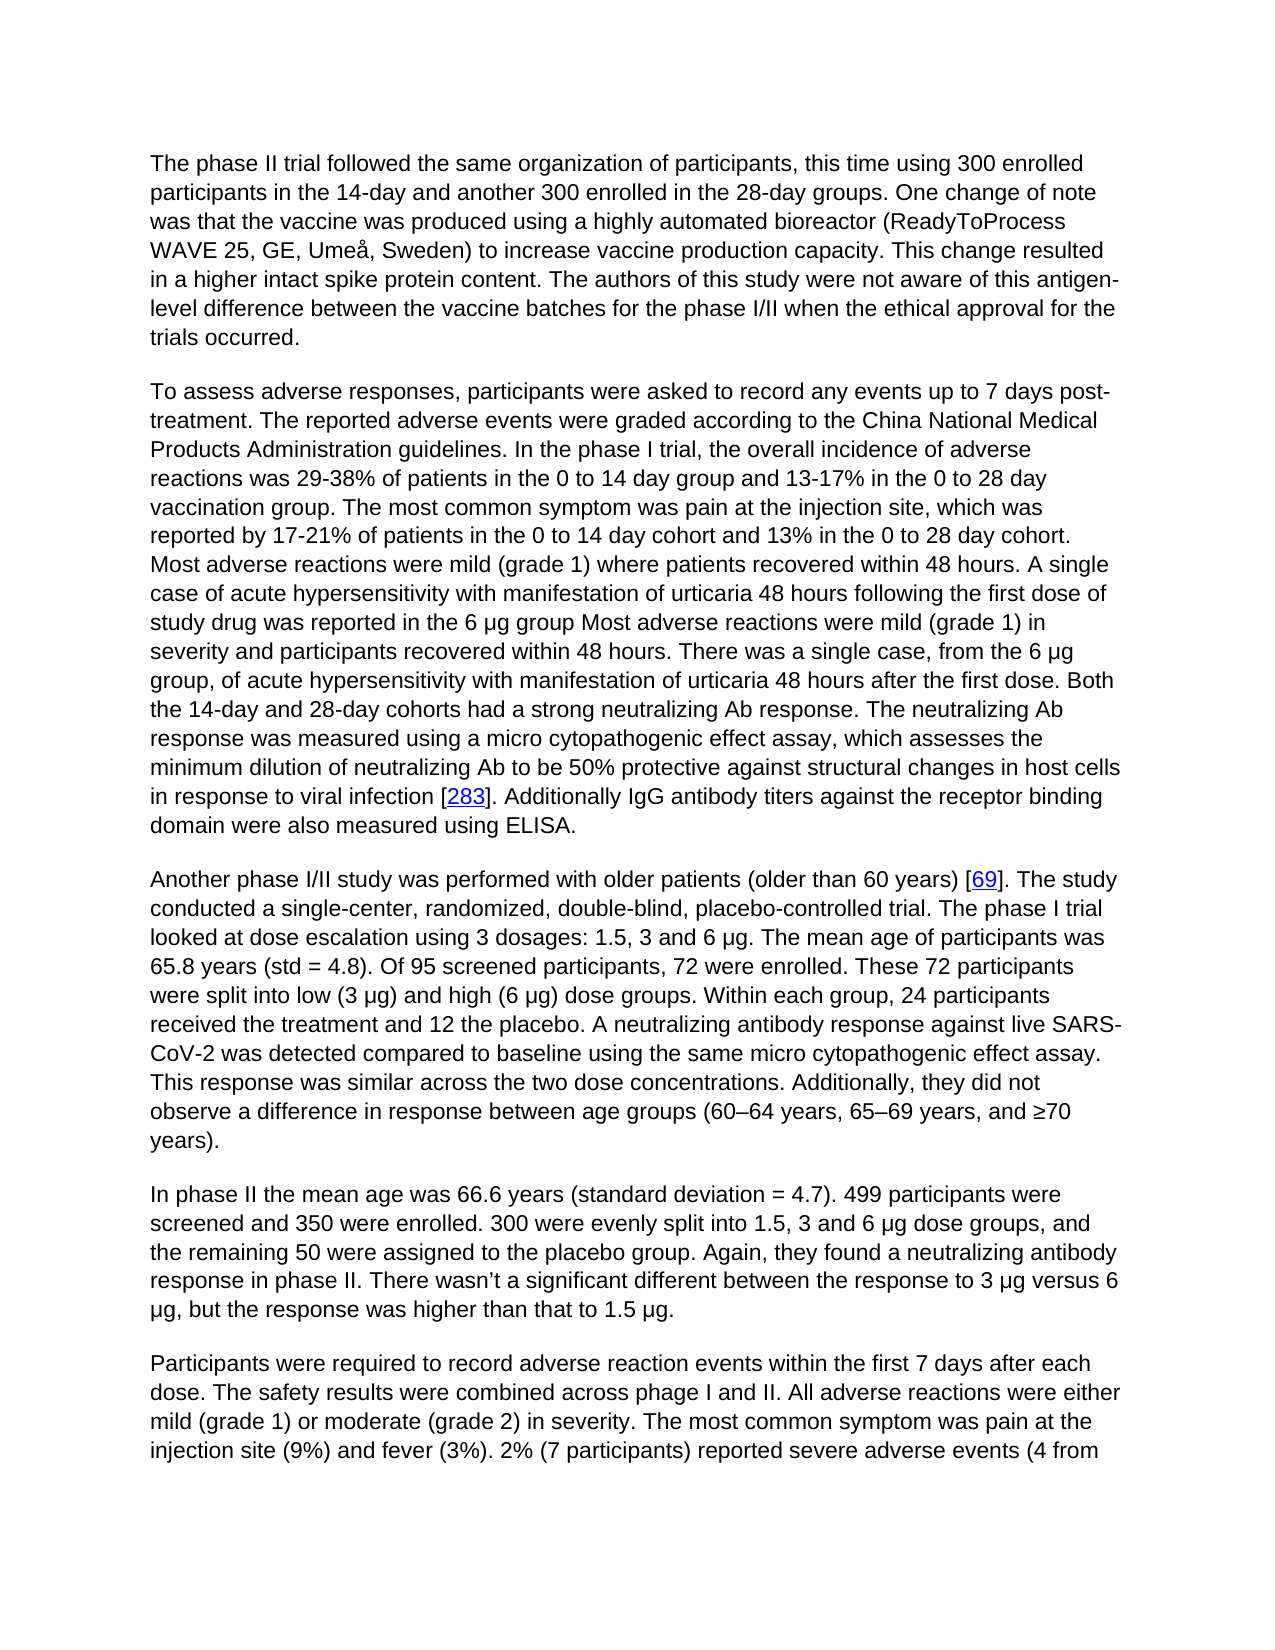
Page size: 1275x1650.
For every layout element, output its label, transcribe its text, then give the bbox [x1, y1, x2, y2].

text Another phase I/II study was performed with older patients (older than 60 years) [69]. The study conducted a single-center, randomized, double-blind, placebo-controlled trial. The phase I trial looked at dose escalation using 3 dosages: 1.5, 3 and 6 μg. The mean age of participants was 65.8 years (std = 4.8). Of 95 screened participants, 72 were enrolled. These 72 participants were split into low (3 μg) and high (6 μg) dose groups. Within each group, 24 participants received the treatment and 12 the placebo. A neutralizing antibody response against live SARS-CoV-2 was detected compared to baseline using the same micro cytopathogenic effect assay. This response was similar across the two dose concentrations. Additionally, they did not observe a difference in response between age groups (60–64 years, 65–69 years, and ≥70 years). [150, 866, 1125, 1153]
text In phase II the mean age was 66.6 years (standard deviation = 4.7). 499 participants were screened and 350 were enrolled. 300 were evenly split into 1.5, 3 and 6 μg dose groups, and the remaining 50 were assigned to the placebo group. Again, they found a neutralizing antibody response in phase II. There wasn’t a significant different between the response to 3 μg versus 6 μg, but the response was higher than that to 1.5 μg. [150, 1181, 1125, 1323]
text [150, 1350, 1125, 1464]
text To assess adverse responses, participants were asked to record any events up to 7 days post-treatment. The reported adverse events were graded according to the China National Medical Products Administration guidelines. In the phase I trial, the overall incidence of adverse reactions was 29-38% of patients in the 0 to 14 day group and 13-17% in the 0 to 28 day vaccination group. The most common symptom was pain at the injection site, which was reported by 17-21% of patients in the 0 to 14 day cohort and 13% in the 0 to 28 day cohort. Most adverse reactions were mild (grade 1) where patients recovered within 48 hours. A single case of acute hypersensitivity with manifestation of urticaria 48 hours following the first dose of study drug was reported in the 6 μg group Most adverse reactions were mild (grade 1) in severity and participants recovered within 48 hours. There was a single case, from the 6 μg group, of acute hypersensitivity with manifestation of urticaria 48 hours after the first dose. Both the 14-day and 28-day cohorts had a strong neutralizing Ab response. The neutralizing Ab response was measured using a micro cytopathogenic effect assay, which assesses the minimum dilution of neutralizing Ab to be 50% protective against structural changes in host cells in response to viral infection [283]. Additionally IgG antibody titers against the receptor binding domain were also measured using ELISA. [150, 378, 1125, 838]
text The phase II trial followed the same organization of participants, this time using 300 enrolled participants in the 14-day and another 300 enrolled in the 28-day groups. One change of note was that the vaccine was produced using a highly automated bioreactor (ReadyToProcess WAVE 25, GE, Umeå, Sweden) to increase vaccine production capacity. This change resulted in a higher intact spike protein content. The authors of this study were not aware of this antigen-level difference between the vaccine batches for the phase I/II when the ethical approval for the trials occurred. [150, 150, 1125, 350]
